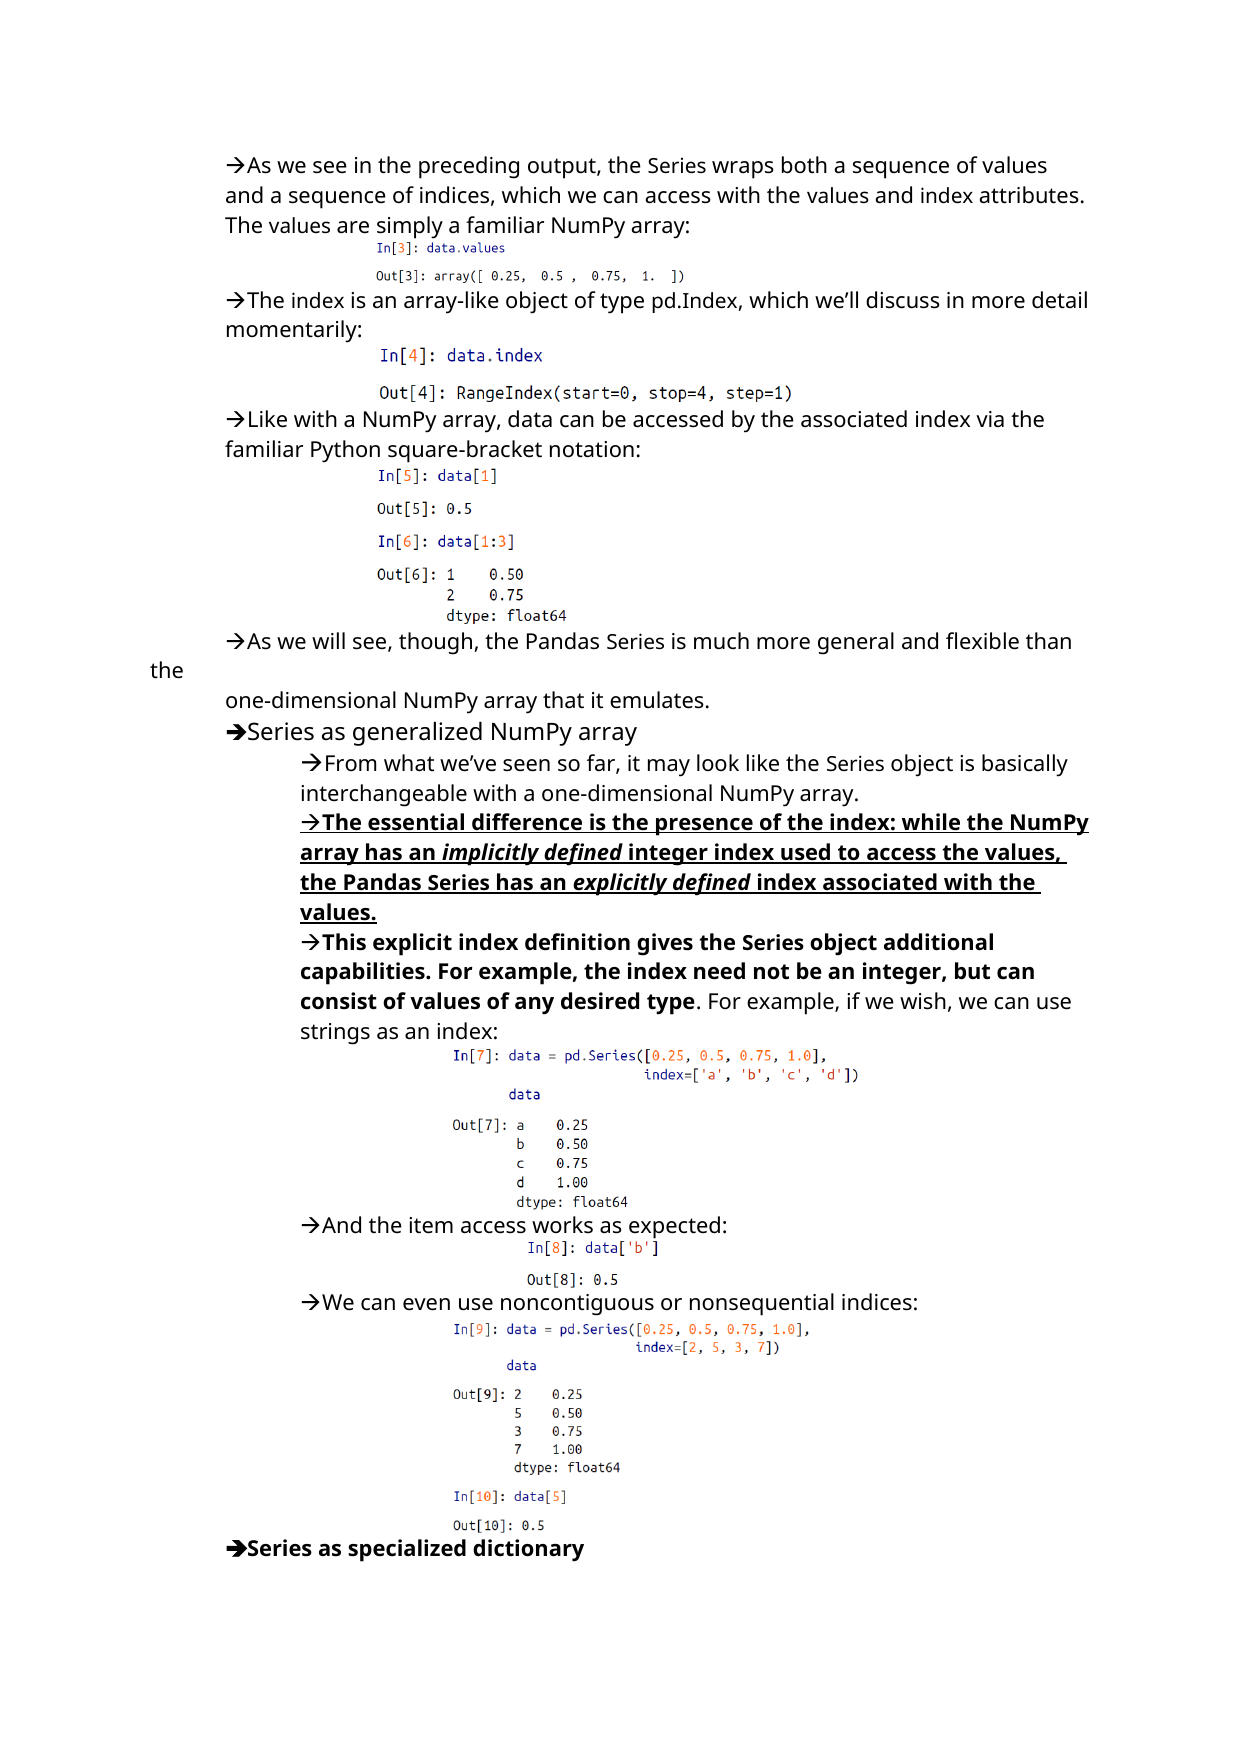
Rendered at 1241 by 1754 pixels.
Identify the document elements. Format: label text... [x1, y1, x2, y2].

text This explicit index definition gives the Series object additional capabilities. For example, the index need not be an integer, but can consist of values of any desired type. For example, if we wish, we can use strings as an index: [300, 926, 1090, 1046]
picture [375, 464, 572, 626]
text As we will see, though, the Pandas Series is much more general and flexible than the [150, 626, 1090, 685]
text The index is an array-like object of type pd.Index, which we’ll discuss in more detail [150, 285, 1090, 314]
text Like with a NumPy array, data can be accessed by the associated index via the familiar Python square-bracket notation: [225, 404, 1090, 464]
text As we see in the preceding output, the Series wraps both a sequence of values and a sequence of indices, which we can access with the values and index attributes. The values are simply a familiar NumPy array: [225, 150, 1090, 239]
picture [450, 1045, 861, 1210]
text And the item access works as expected: [150, 1209, 1090, 1239]
list one-dimensional NumPy array that it emulates. [225, 685, 1090, 715]
text We can even use noncontiguous or nonsequential indices: [150, 1287, 1090, 1317]
picture [375, 239, 688, 285]
picture [375, 344, 794, 405]
text The essential difference is the presence of the index: while the NumPy array has an implicitly defined integer index used to access the values, the Pandas Series has an explicitly defined index associated with the values. [300, 807, 1090, 926]
list Series as generalized NumPy array [225, 715, 1090, 748]
picture [450, 1317, 813, 1533]
picture [525, 1239, 661, 1288]
list momentarily: [225, 314, 1090, 344]
text From what we’ve seen so far, it may look like the Series object is basically interchangeable with a one-dimensional NumPy array. [300, 748, 1090, 807]
text Series as specialized dictionary [225, 1533, 1090, 1563]
